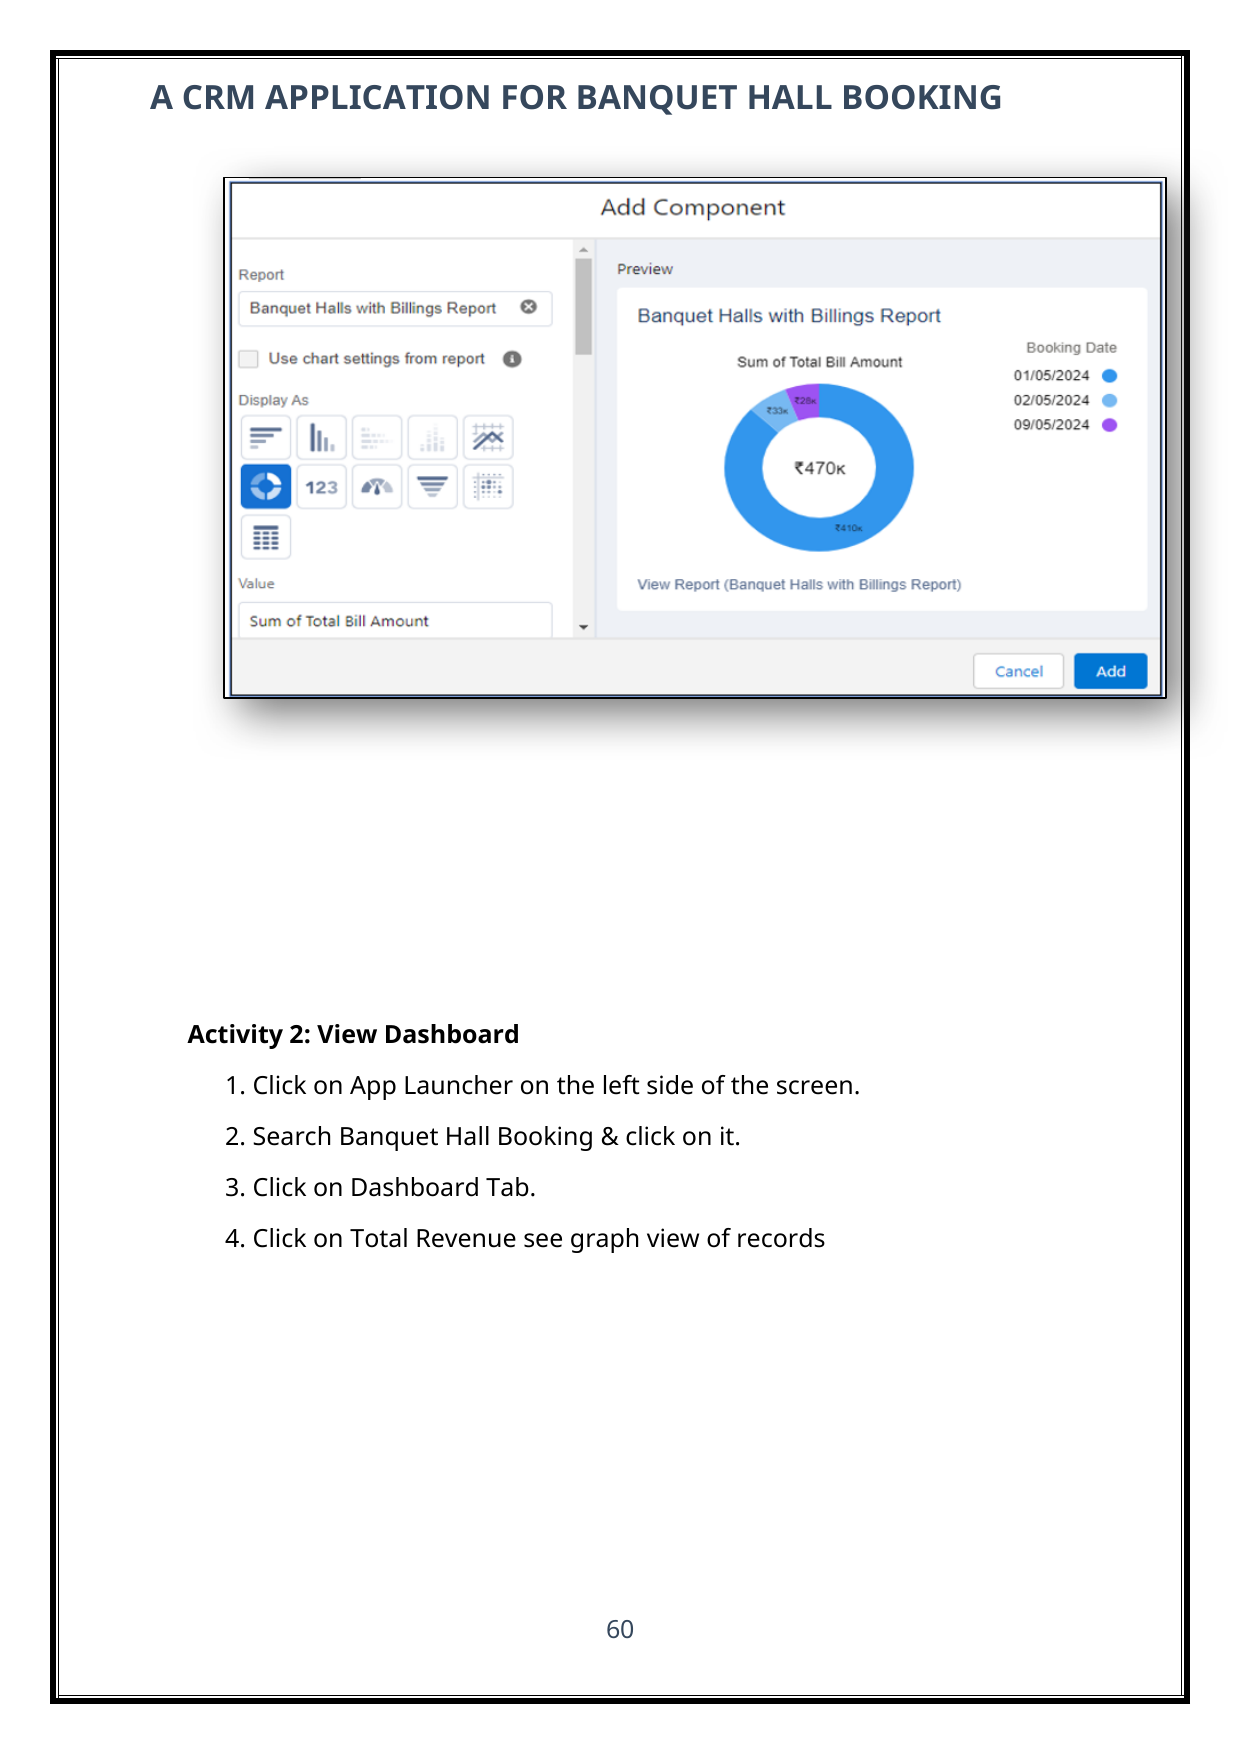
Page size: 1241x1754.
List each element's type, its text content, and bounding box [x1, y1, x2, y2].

text Activity 2: View Dashboard [187, 1017, 1090, 1051]
picture [225, 178, 1165, 697]
text 1. Click on App Launcher on the left side of the screen. 2. Search Banquet Hall Booking & click on it. 3. Click on Dashboard Tab. 4. Click on Total Revenue see graph view of records [225, 1068, 1090, 1255]
